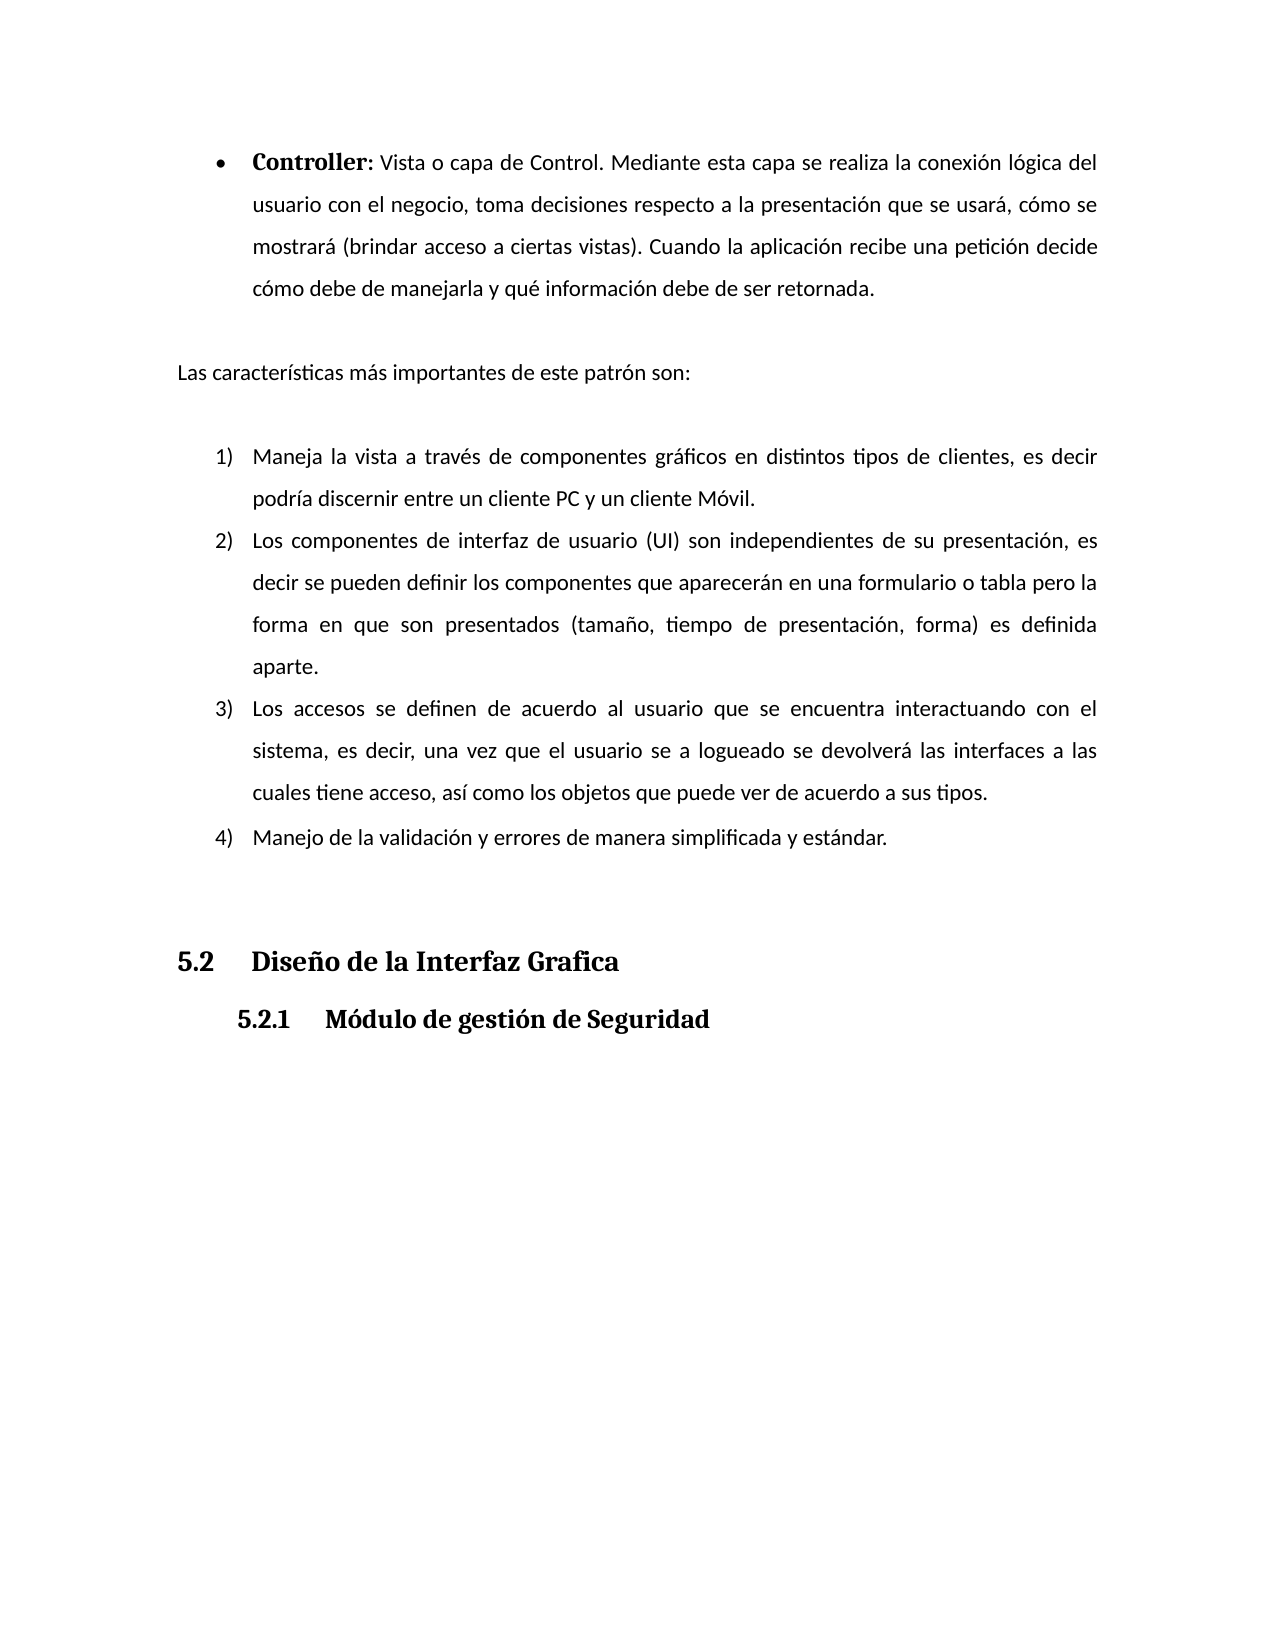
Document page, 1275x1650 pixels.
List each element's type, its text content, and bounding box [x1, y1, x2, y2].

list Los componentes de interfaz de usuario (UI) son independientes de su presentación, es decir se pueden definir los componentes que aparecerán en una formulario o tabla pero la forma en que son presentados (tamaño, tiempo de presentación, forma) es definida aparte. [215, 526, 1098, 680]
subtitle Manejo de la validación y errores de manera simplificada y estándar. [215, 823, 1098, 851]
list Los accesos se definen de acuerdo al usuario que se encuentra interactuando con el sistema, es decir, una vez que el usuario se a logueado se devolverá las interfaces a las cuales tiene acceso, así como los objetos que puede ver de acuerdo a sus tipos. [215, 694, 1098, 806]
text Las características más importantes de este patrón son: [177, 358, 1098, 386]
list Maneja la vista a través de componentes gráficos en distintos tipos de clientes, es decir podría discernir entre un cliente PC y un cliente Móvil. [215, 442, 1098, 512]
subtitle 5.2 Diseño de la Interfaz Grafica [177, 946, 1098, 979]
list Controller: Vista o capa de Control. Mediante esta capa se realiza la conexión lógica del usuario con el negocio, toma decisiones respecto a la presentación que se usará, cómo se mostrará (brindar acceso a ciertas vistas). Cuando la aplicación recibe una petición decide cómo debe de manejarla y qué información debe de ser retornada. [215, 148, 1098, 302]
subtitle 5.2.1 Módulo de gestión de Seguridad [177, 1004, 1098, 1035]
